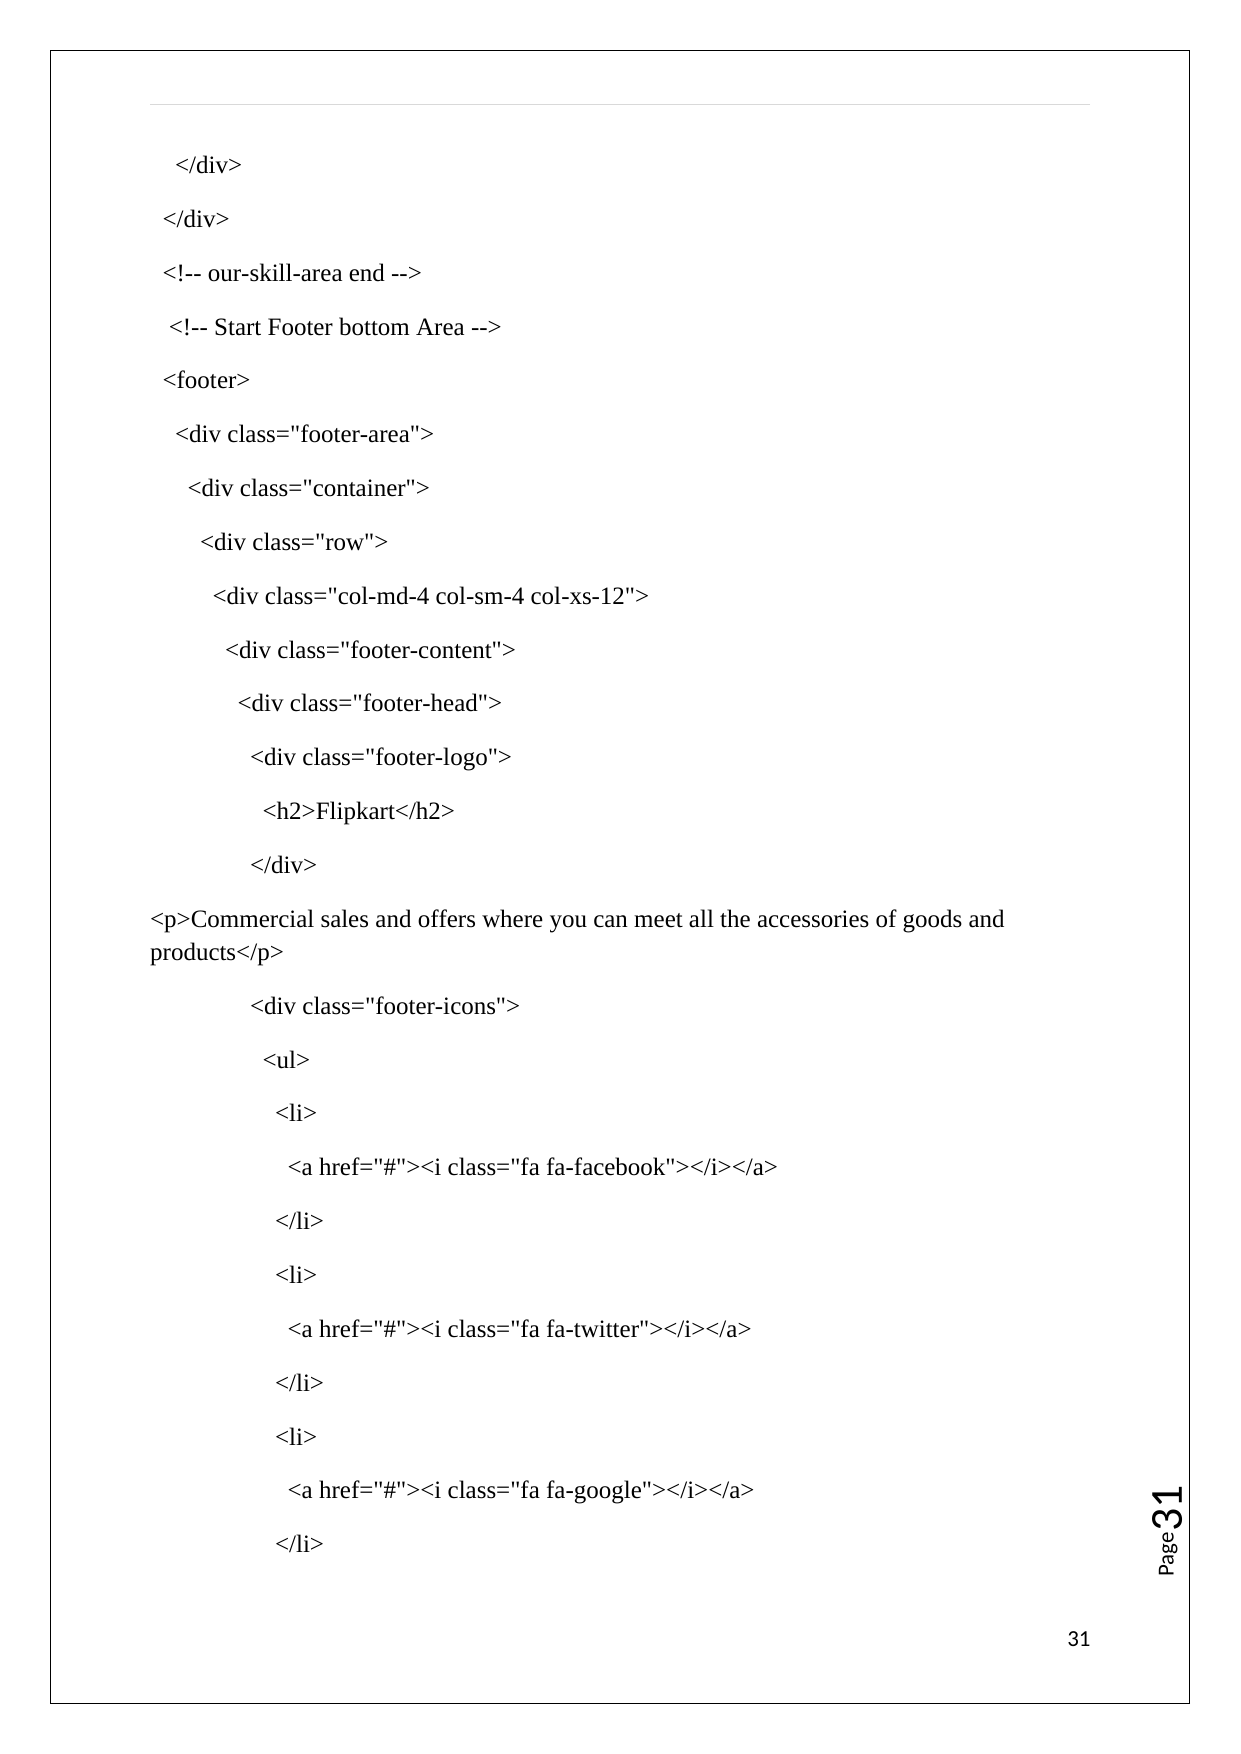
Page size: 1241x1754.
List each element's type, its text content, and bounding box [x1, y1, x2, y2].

text </li> [150, 1206, 1090, 1235]
text </div> [150, 850, 1090, 879]
text </div> [150, 150, 1090, 179]
text <div class="footer-head"> [150, 688, 1090, 717]
text <p>Commercial sales and offers where you can meet all the accessories of goods and products</p> [150, 904, 1090, 966]
text <div class="col-md-4 col-sm-4 col-xs-12"> [150, 581, 1090, 609]
text <ul> [150, 1045, 1090, 1073]
text <div class="row"> [150, 527, 1090, 556]
text <li> [150, 1260, 1090, 1289]
text <a href="#"><i class="fa fa-google"></i></a> [150, 1476, 1090, 1504]
text <li> [150, 1422, 1090, 1450]
text <footer> [150, 365, 1090, 394]
text <li> [150, 1098, 1090, 1127]
text <!-- Start Footer bottom Area --> [150, 312, 1090, 340]
text </li> [150, 1529, 1090, 1558]
text <h2>Flipkart</h2> [150, 796, 1090, 825]
text <!-- our-skill-area end --> [150, 258, 1090, 286]
text <div class="footer-content"> [150, 635, 1090, 663]
text <div class="container"> [150, 473, 1090, 502]
text <a href="#"><i class="fa fa-facebook"></i></a> [150, 1152, 1090, 1181]
text <div class="footer-icons"> [150, 991, 1090, 1019]
text </li> [150, 1368, 1090, 1397]
text <div class="footer-logo"> [150, 742, 1090, 771]
text <a href="#"><i class="fa fa-twitter"></i></a> [150, 1314, 1090, 1343]
text </div> [150, 204, 1090, 233]
text <div class="footer-area"> [150, 419, 1090, 448]
